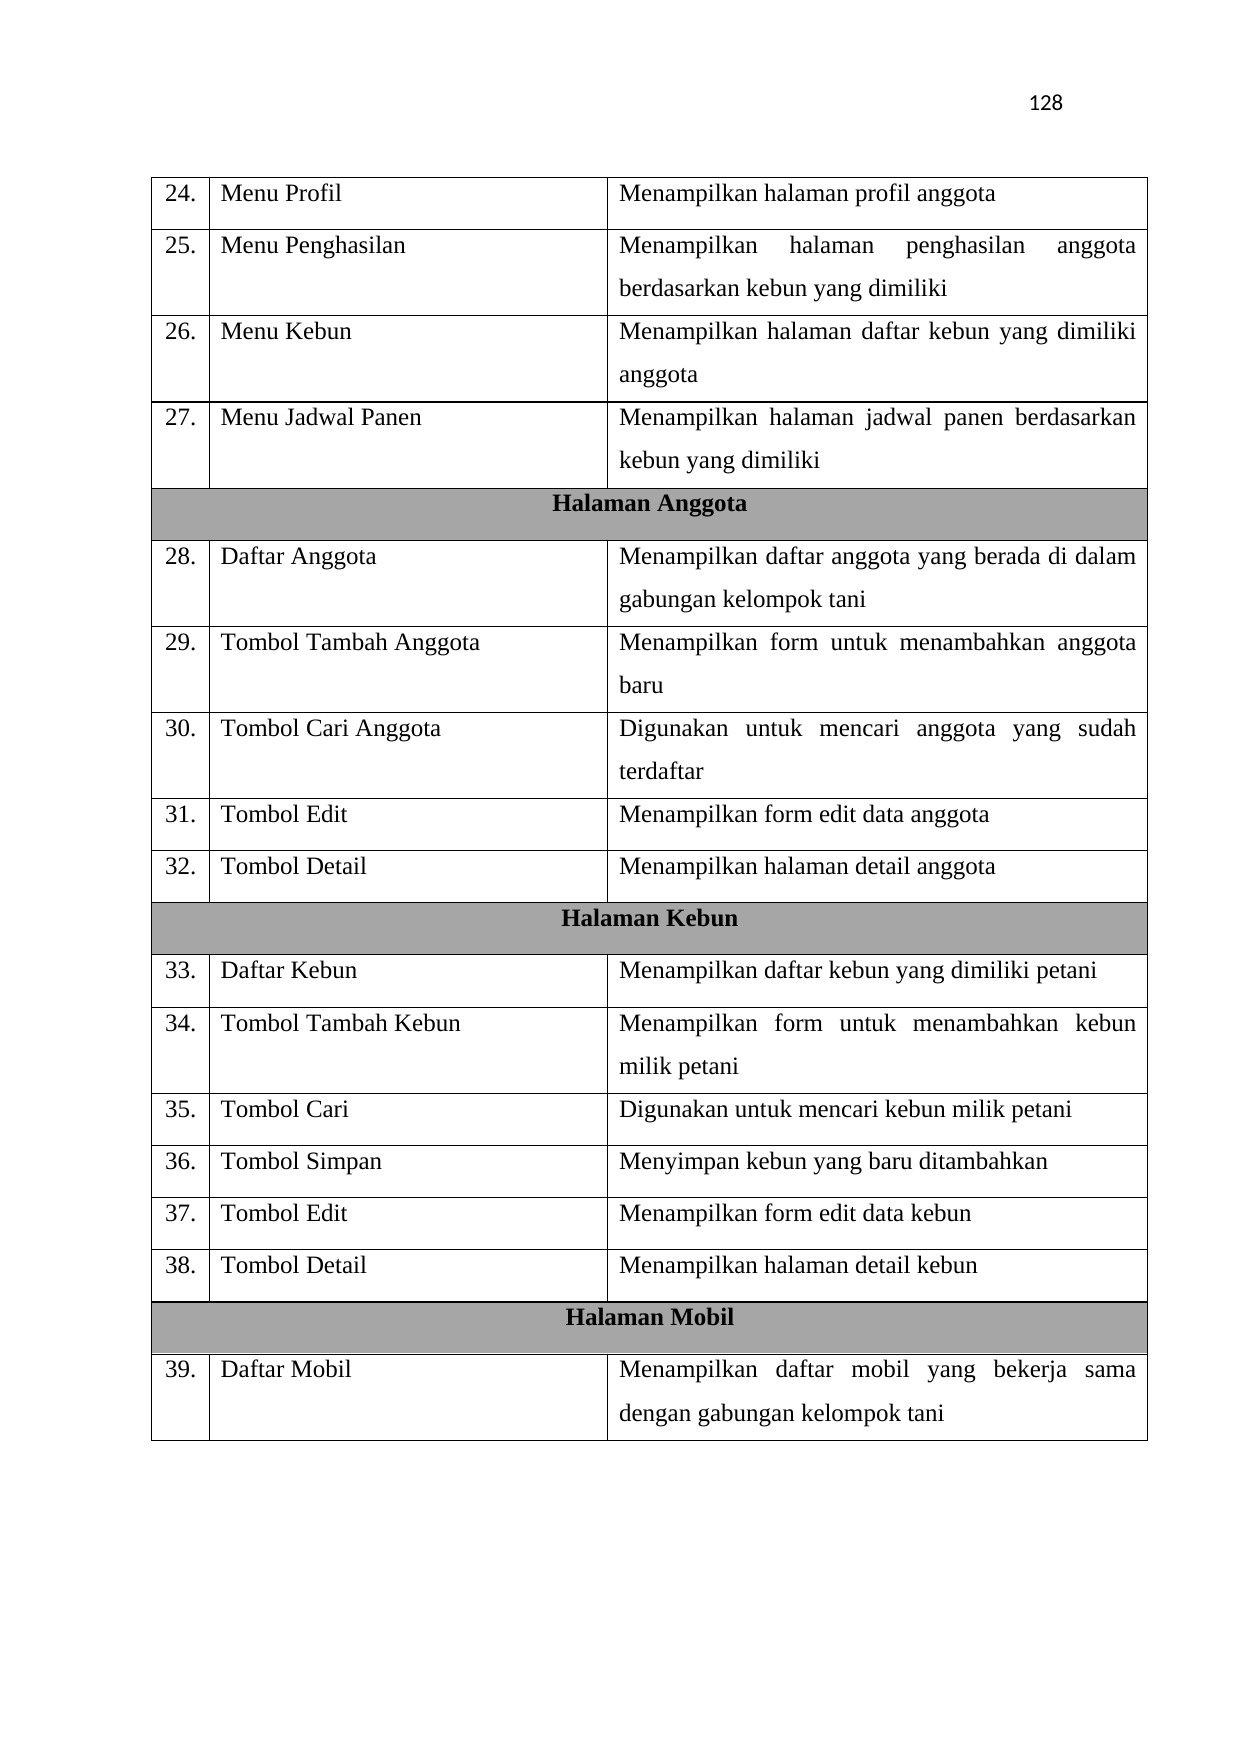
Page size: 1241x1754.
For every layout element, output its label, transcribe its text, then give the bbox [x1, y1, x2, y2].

table_cell Tombol Tambah Kebun [210, 1008, 607, 1093]
table_cell Digunakan untuk mencari kebun milik petani [608, 1094, 1147, 1145]
table_cell Menu Kebun [210, 316, 607, 401]
table_cell Menampilkan form edit data anggota [608, 799, 1147, 850]
table_cell Menampilkan daftar kebun yang dimiliki petani [608, 955, 1147, 1007]
table_cell Tombol Cari [210, 1094, 607, 1145]
table_cell Menu Penghasilan [210, 230, 607, 315]
table_cell Menampilkan halaman detail kebun [608, 1250, 1147, 1301]
table_cell 24. [152, 178, 209, 229]
table_cell 27. [152, 403, 209, 487]
table_cell Menu Profil [210, 178, 607, 229]
table_cell 34. [152, 1008, 209, 1093]
table_cell Menampilkan form untuk menambahkan anggota baru [608, 627, 1147, 712]
table_cell Halaman Kebun [152, 903, 1147, 954]
table_cell 33. [152, 955, 209, 1007]
table_cell Menampilkan halaman jadwal panen berdasarkan kebun yang dimiliki [608, 403, 1147, 487]
table_cell 39. [152, 1355, 209, 1439]
table_cell 32. [152, 851, 209, 902]
table_cell Tombol Edit [210, 799, 607, 850]
table_cell 26. [152, 316, 209, 401]
table_cell Halaman Anggota [152, 489, 1147, 540]
table_cell Daftar Kebun [210, 955, 607, 1007]
table_cell Menampilkan form edit data kebun [608, 1198, 1147, 1249]
table_cell 29. [152, 627, 209, 712]
table_cell Digunakan untuk mencari anggota yang sudah terdaftar [608, 713, 1147, 798]
table_cell 36. [152, 1146, 209, 1197]
table_cell Menu Jadwal Panen [210, 403, 607, 487]
table_cell Daftar Anggota [210, 541, 607, 626]
table_cell Tombol Detail [210, 1250, 607, 1301]
table_cell Menyimpan kebun yang baru ditambahkan [608, 1146, 1147, 1197]
table_cell Menampilkan halaman detail anggota [608, 851, 1147, 902]
table_cell Menampilkan daftar anggota yang berada di dalam gabungan kelompok tani [608, 541, 1147, 626]
table_cell 28. [152, 541, 209, 626]
table_cell Menampilkan form untuk menambahkan kebun milik petani [608, 1008, 1147, 1093]
table_cell Tombol Cari Anggota [210, 713, 607, 798]
table_cell Tombol Detail [210, 851, 607, 902]
table_cell Tombol Edit [210, 1198, 607, 1249]
table_cell 31. [152, 799, 209, 850]
table_cell Tombol Tambah Anggota [210, 627, 607, 712]
table_cell Daftar Mobil [210, 1355, 607, 1439]
table_cell Halaman Mobil [152, 1303, 1147, 1353]
table_cell 38. [152, 1250, 209, 1301]
table_cell Menampilkan halaman daftar kebun yang dimiliki anggota [608, 316, 1147, 401]
table_cell Menampilkan halaman penghasilan anggota berdasarkan kebun yang dimiliki [608, 230, 1147, 315]
table_cell 37. [152, 1198, 209, 1249]
table_cell Tombol Simpan [210, 1146, 607, 1197]
table_cell 35. [152, 1094, 209, 1145]
table_cell 30. [152, 713, 209, 798]
table_cell 25. [152, 230, 209, 315]
table_cell Menampilkan halaman profil anggota [608, 178, 1147, 229]
table_cell Menampilkan daftar mobil yang bekerja sama dengan gabungan kelompok tani [608, 1355, 1147, 1439]
